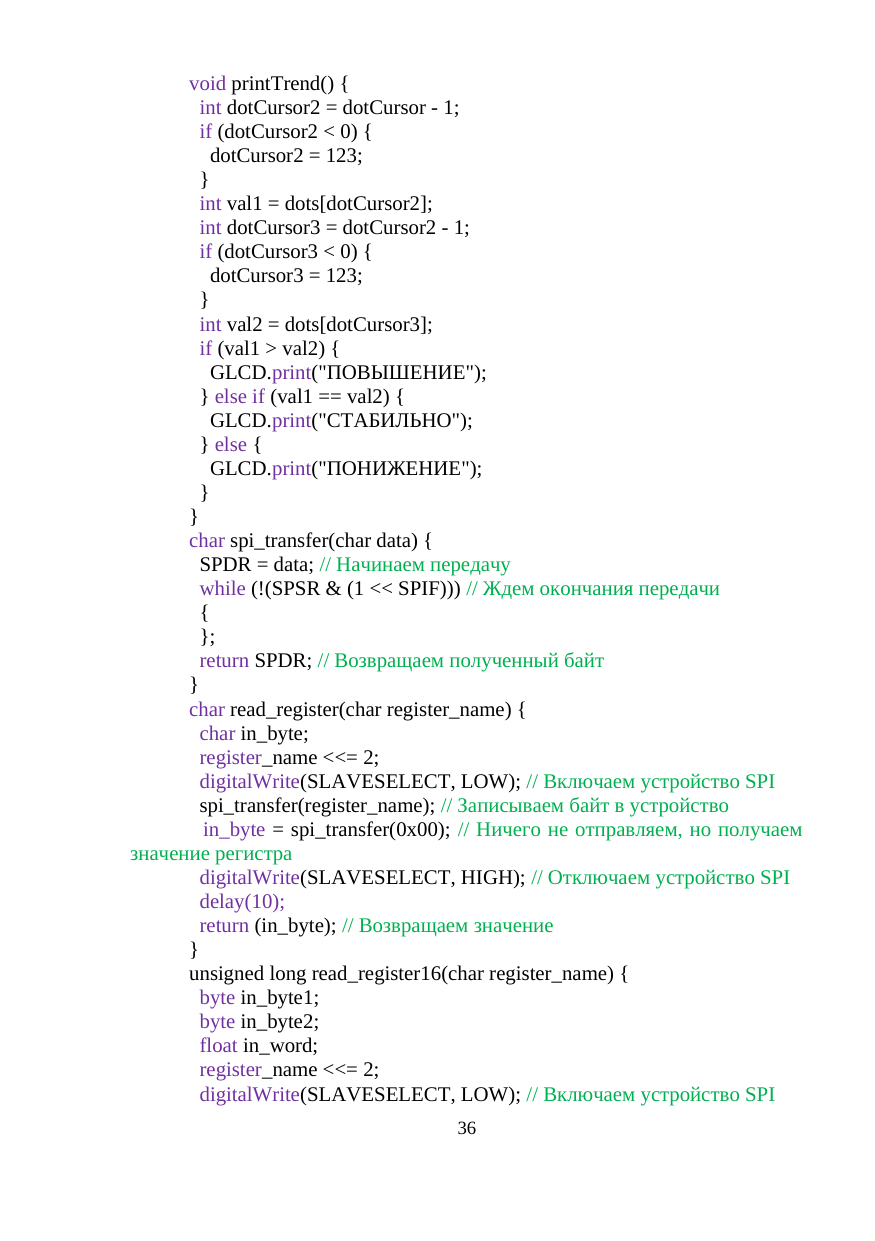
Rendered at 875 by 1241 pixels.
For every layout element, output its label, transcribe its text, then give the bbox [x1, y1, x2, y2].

text char read_register(char register_name) { [130, 696, 803, 721]
text SPDR = data; // Начинаем передачу [130, 552, 803, 576]
text { [130, 600, 803, 624]
text digitalWrite(SLAVESELECT, LOW); // Включаем устройство SPI [130, 1081, 803, 1106]
text void printTrend() { [130, 71, 803, 95]
text int dotCursor2 = dotCursor - 1; [130, 95, 803, 119]
text dotCursor3 = 123; [130, 263, 803, 287]
text } else if (val1 == val2) { [130, 384, 803, 408]
text return (in_byte); // Возвращаем значение [130, 913, 803, 937]
text } [130, 480, 803, 504]
text if (val1 > val2) { [130, 336, 803, 359]
text } [130, 672, 803, 696]
text GLCD.print("СТАБИЛЬНО"); [130, 408, 803, 432]
text spi_transfer(register_name); // Записываем байт в устройство [130, 793, 803, 817]
text }; [130, 624, 803, 648]
text register_name <<= 2; [130, 744, 803, 769]
text } [130, 167, 803, 191]
text } [130, 287, 803, 311]
text return SPDR; // Возвращаем полученный байт [130, 648, 803, 672]
text unsigned long read_register16(char register_name) { [130, 961, 803, 985]
text float in_word; [130, 1033, 803, 1057]
text } [130, 504, 803, 528]
text if (dotCursor2 < 0) { [130, 119, 803, 143]
text while (!(SPSR & (1 << SPIF))) // Ждем окончания передачи [130, 576, 803, 600]
text dotCursor2 = 123; [130, 143, 803, 167]
text int val1 = dots[dotCursor2]; [130, 191, 803, 215]
text int val2 = dots[dotCursor3]; [130, 311, 803, 336]
text digitalWrite(SLAVESELECT, HIGH); // Отключаем устройство SPI [130, 865, 803, 889]
text int dotCursor3 = dotCursor2 - 1; [130, 215, 803, 239]
text byte in_byte2; [130, 1009, 803, 1033]
text register_name <<= 2; [130, 1057, 803, 1081]
text GLCD.print("ПОВЫШЕНИЕ"); [130, 359, 803, 384]
text char spi_transfer(char data) { [130, 528, 803, 552]
text byte in_byte1; [130, 985, 803, 1009]
text if (dotCursor3 < 0) { [130, 239, 803, 263]
text digitalWrite(SLAVESELECT, LOW); // Включаем устройство SPI [130, 769, 803, 793]
text GLCD.print("ПОНИЖЕНИЕ"); [130, 456, 803, 480]
text } else { [130, 432, 803, 456]
text in_byte = spi_transfer(0x00); // Ничего не отправляем, но получаем значение регистра [130, 817, 803, 865]
text char in_byte; [130, 721, 803, 744]
text } [130, 937, 803, 961]
text delay(10); [130, 889, 803, 913]
